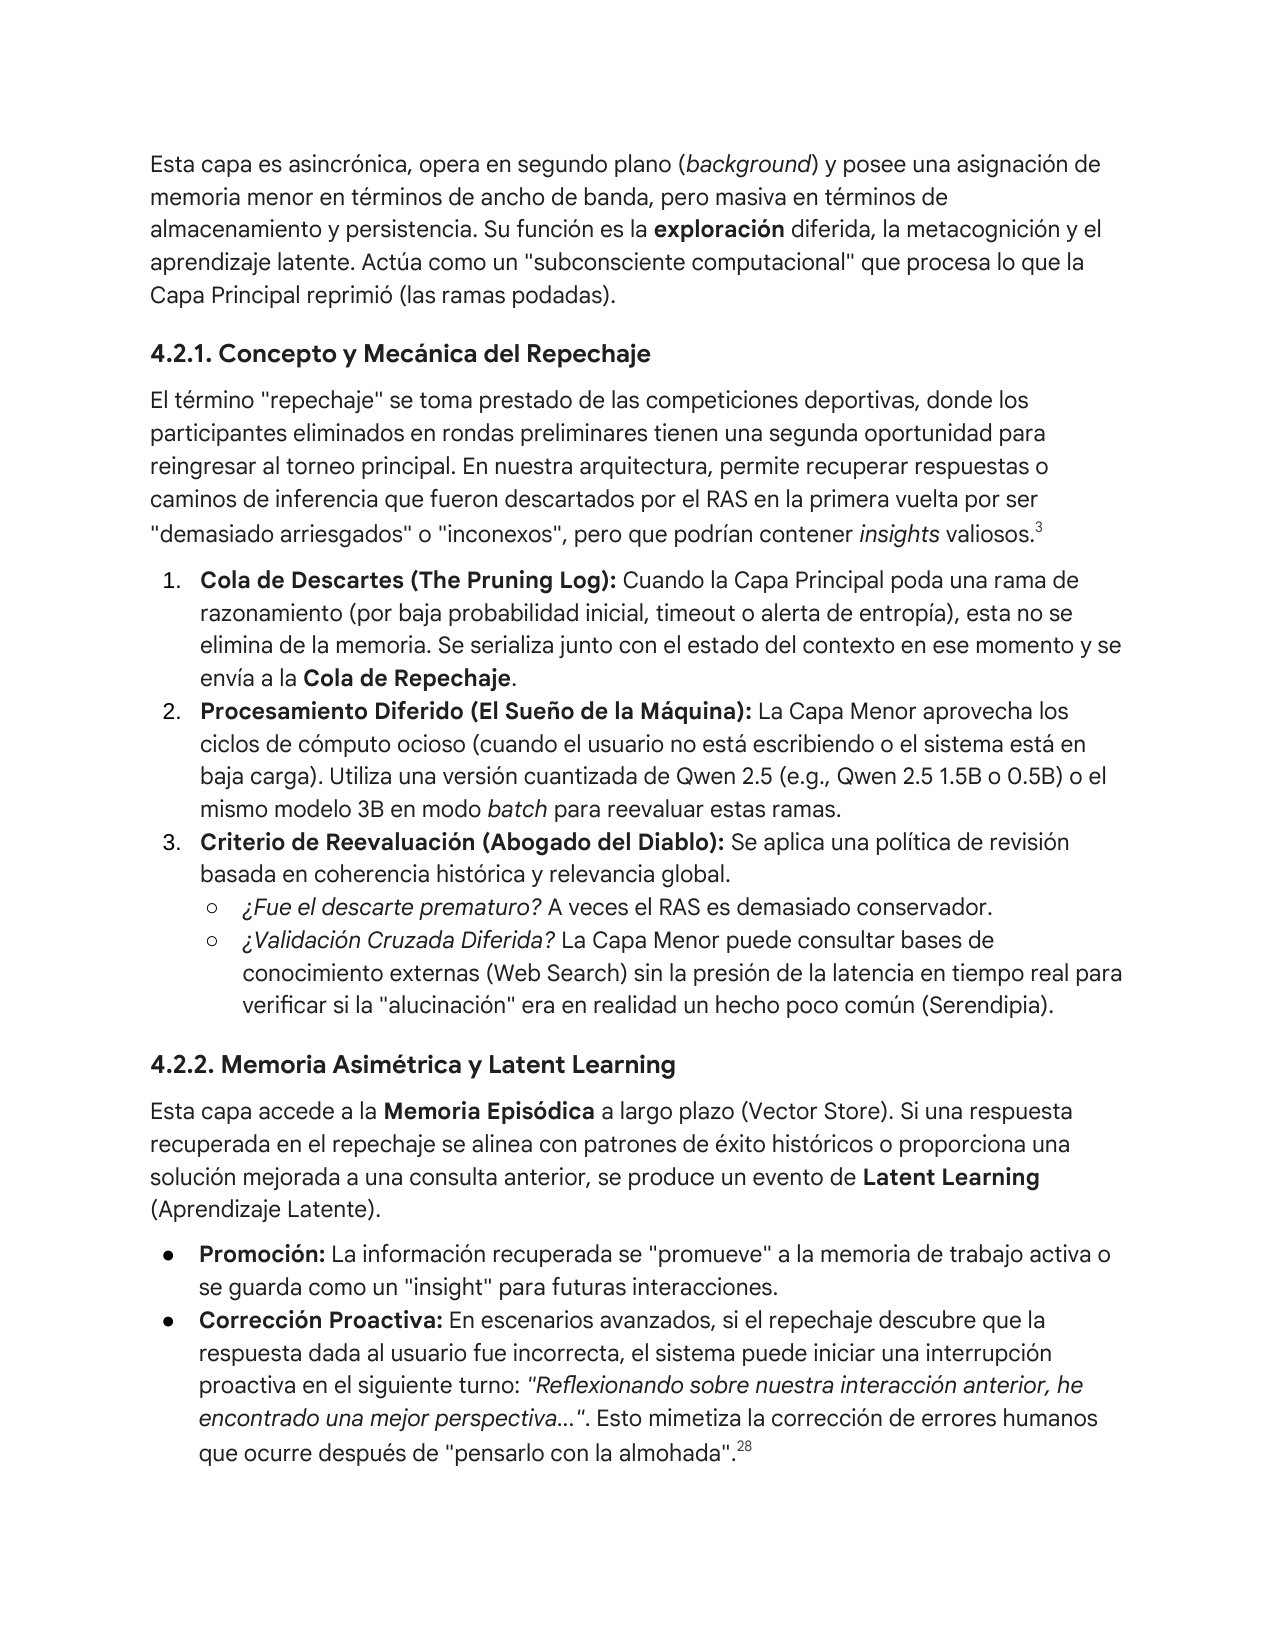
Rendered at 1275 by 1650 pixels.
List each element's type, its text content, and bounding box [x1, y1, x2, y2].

text Esta capa accede a la Memoria Episódica a largo plazo (Vector Store). Si una respuesta recuperada en el repechaje se alinea con patrones de éxito históricos o proporciona una solución mejorada a una consulta anterior, se produce un evento de Latent Learning (Aprendizaje Latente). [150, 1097, 1125, 1224]
list ¿Validación Cruzada Diferida? La Capa Menor puede consultar bases de conocimiento externas (Web Search) sin la presión de la latencia en tiempo real para verificar si la "alucinación" era en realidad un hecho poco común (Serendipia). [205, 926, 1125, 1020]
list Promoción: La información recuperada se "promueve" a la memoria de trabajo activa o se guarda como un "insight" para futuras interacciones. [161, 1241, 1125, 1302]
list Criterio de Reevaluación (Abogado del Diablo): Se aplica una política de revisión basada en coherencia histórica y relevancia global. [162, 828, 1125, 889]
subtitle 4.2.1. Concepto y Mecánica del Repechaje [150, 338, 1125, 370]
list Procesamiento Diferido (El Sueño de la Máquina): La Capa Menor aprovecha los ciclos de cómputo ocioso (cuando el usuario no está escribiendo o el sistema está en baja carga). Utiliza una versión cuantizada de Qwen 2.5 (e.g., Qwen 2.5 1.5B o 0.5B) o el mismo modelo 3B en modo batch para reevaluar estas ramas. [162, 697, 1125, 824]
text El término "repechaje" se toma prestado de las competiciones deportivas, donde los participantes eliminados en rondas preliminares tienen una segunda oportunidad para reingresar al torneo principal. En nuestra arquitectura, permite recuperar respuestas o caminos de inferencia que fueron descartados por el RAS en la primera vuelta por ser "demasiado arriesgados" o "inconexos", pero que podrían contener insights valiosos.3 [150, 387, 1125, 549]
list Corrección Proactiva: En escenarios avanzados, si el repechaje descubre que la respuesta dada al usuario fue incorrecta, el sistema puede iniciar una interrupción proactiva en el siguiente turno: "Reflexionando sobre nuestra interacción anterior, he encontrado una mejor perspectiva...". Esto mimetiza la corrección de errores humanos que ocurre después de "pensarlo con la almohada".28 [161, 1306, 1125, 1469]
list ¿Fue el descarte prematuro? A veces el RAS es demasiado conservador. [205, 893, 1125, 922]
subtitle 4.2.2. Memoria Asimétrica y Latent Learning [150, 1049, 1125, 1081]
text Esta capa es asincrónica, opera en segundo plano (background) y posee una asignación de memoria menor en términos de ancho de banda, pero masiva en términos de almacenamiento y persistencia. Su función es la exploración diferida, la metacognición y el aprendizaje latente. Actúa como un "subconsciente computacional" que procesa lo que la Capa Principal reprimió (las ramas podadas). [150, 150, 1125, 309]
list Cola de Descartes (The Pruning Log): Cuando la Capa Principal poda una rama de razonamiento (por baja probabilidad inicial, timeout o alerta de entropía), esta no se elimina de la memoria. Se serializa junto con el estado del contexto en ese momento y se envía a la Cola de Repechaje. [162, 566, 1125, 693]
